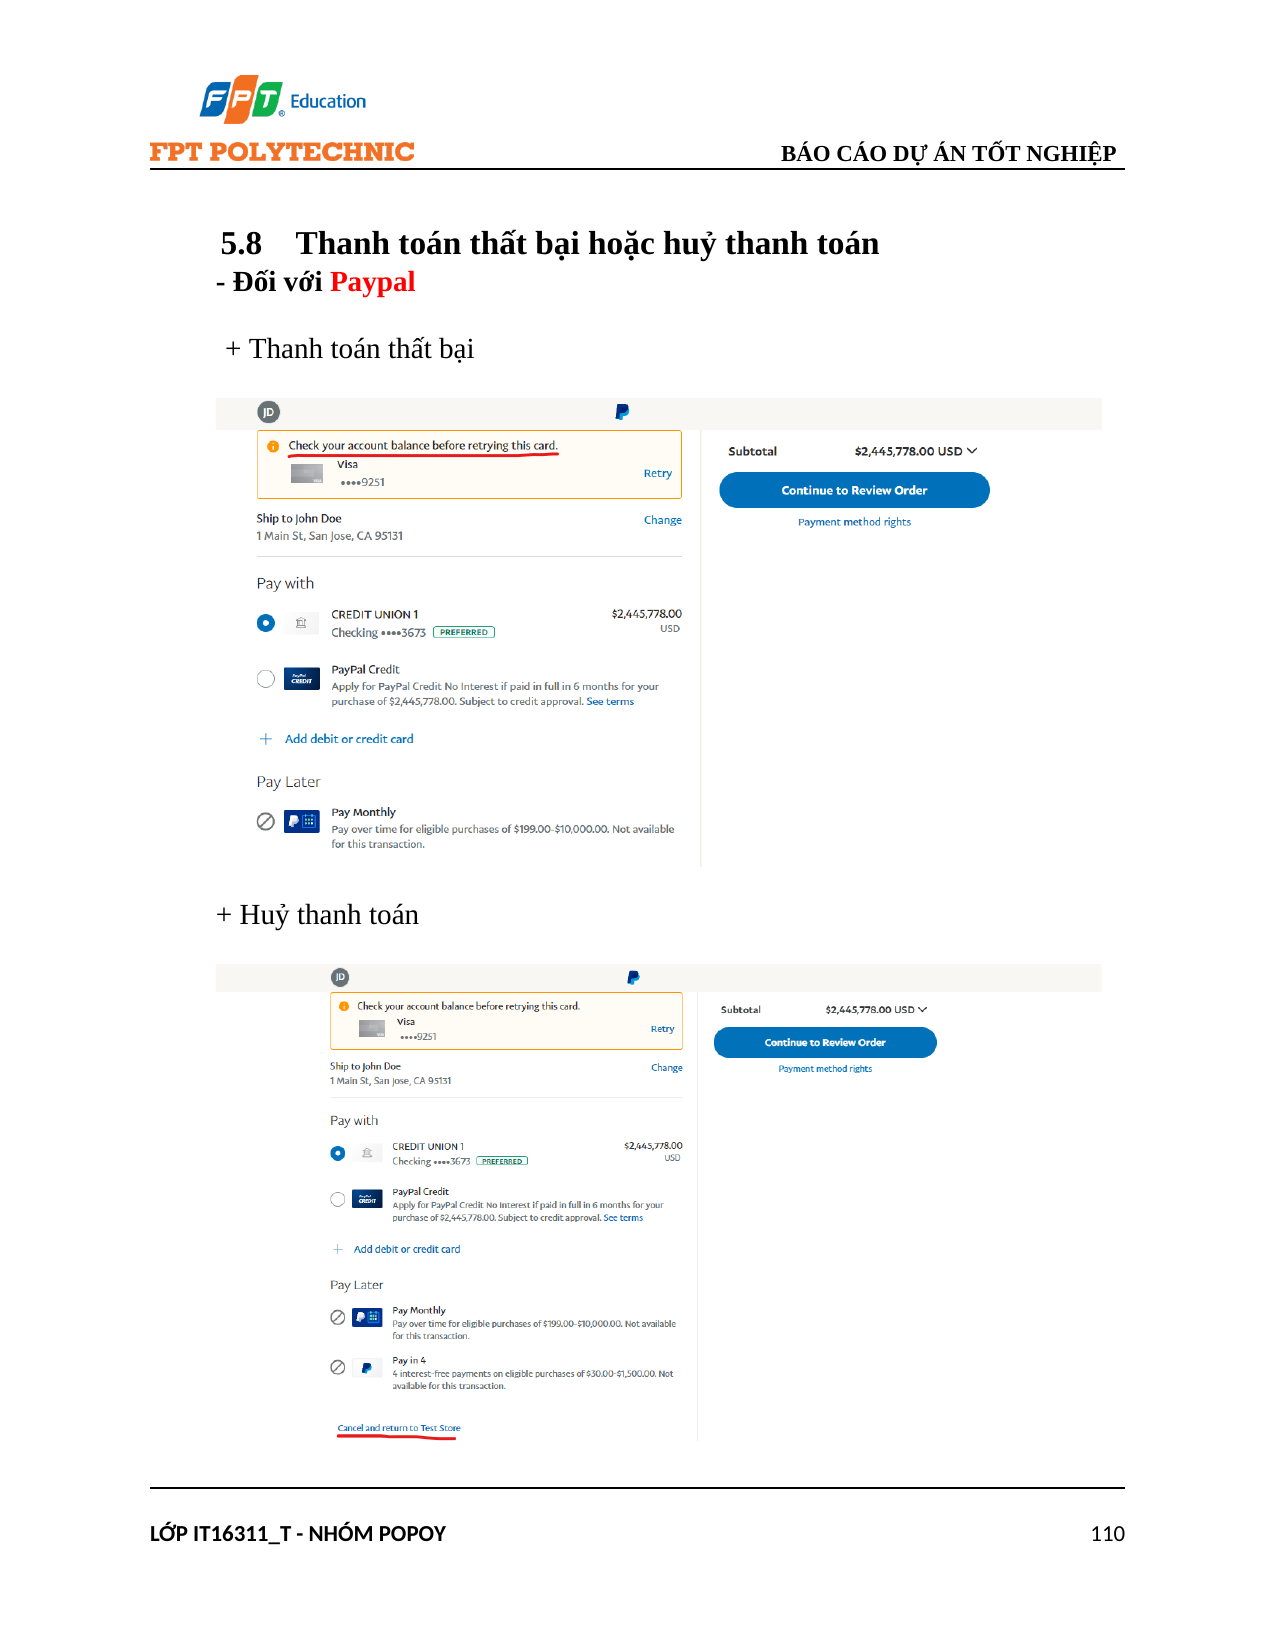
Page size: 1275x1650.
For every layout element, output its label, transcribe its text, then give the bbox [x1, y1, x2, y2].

picture [215, 398, 1103, 867]
picture [150, 75, 415, 161]
subtitle Thanh toán thất bại hoặc huỷ thanh toán [220, 223, 1125, 261]
text + Thanh toán thất bại [216, 331, 1125, 365]
picture [215, 964, 1102, 1441]
text - Đối với Paypal [216, 264, 1125, 298]
text + Huỷ thanh toán [216, 897, 1125, 931]
